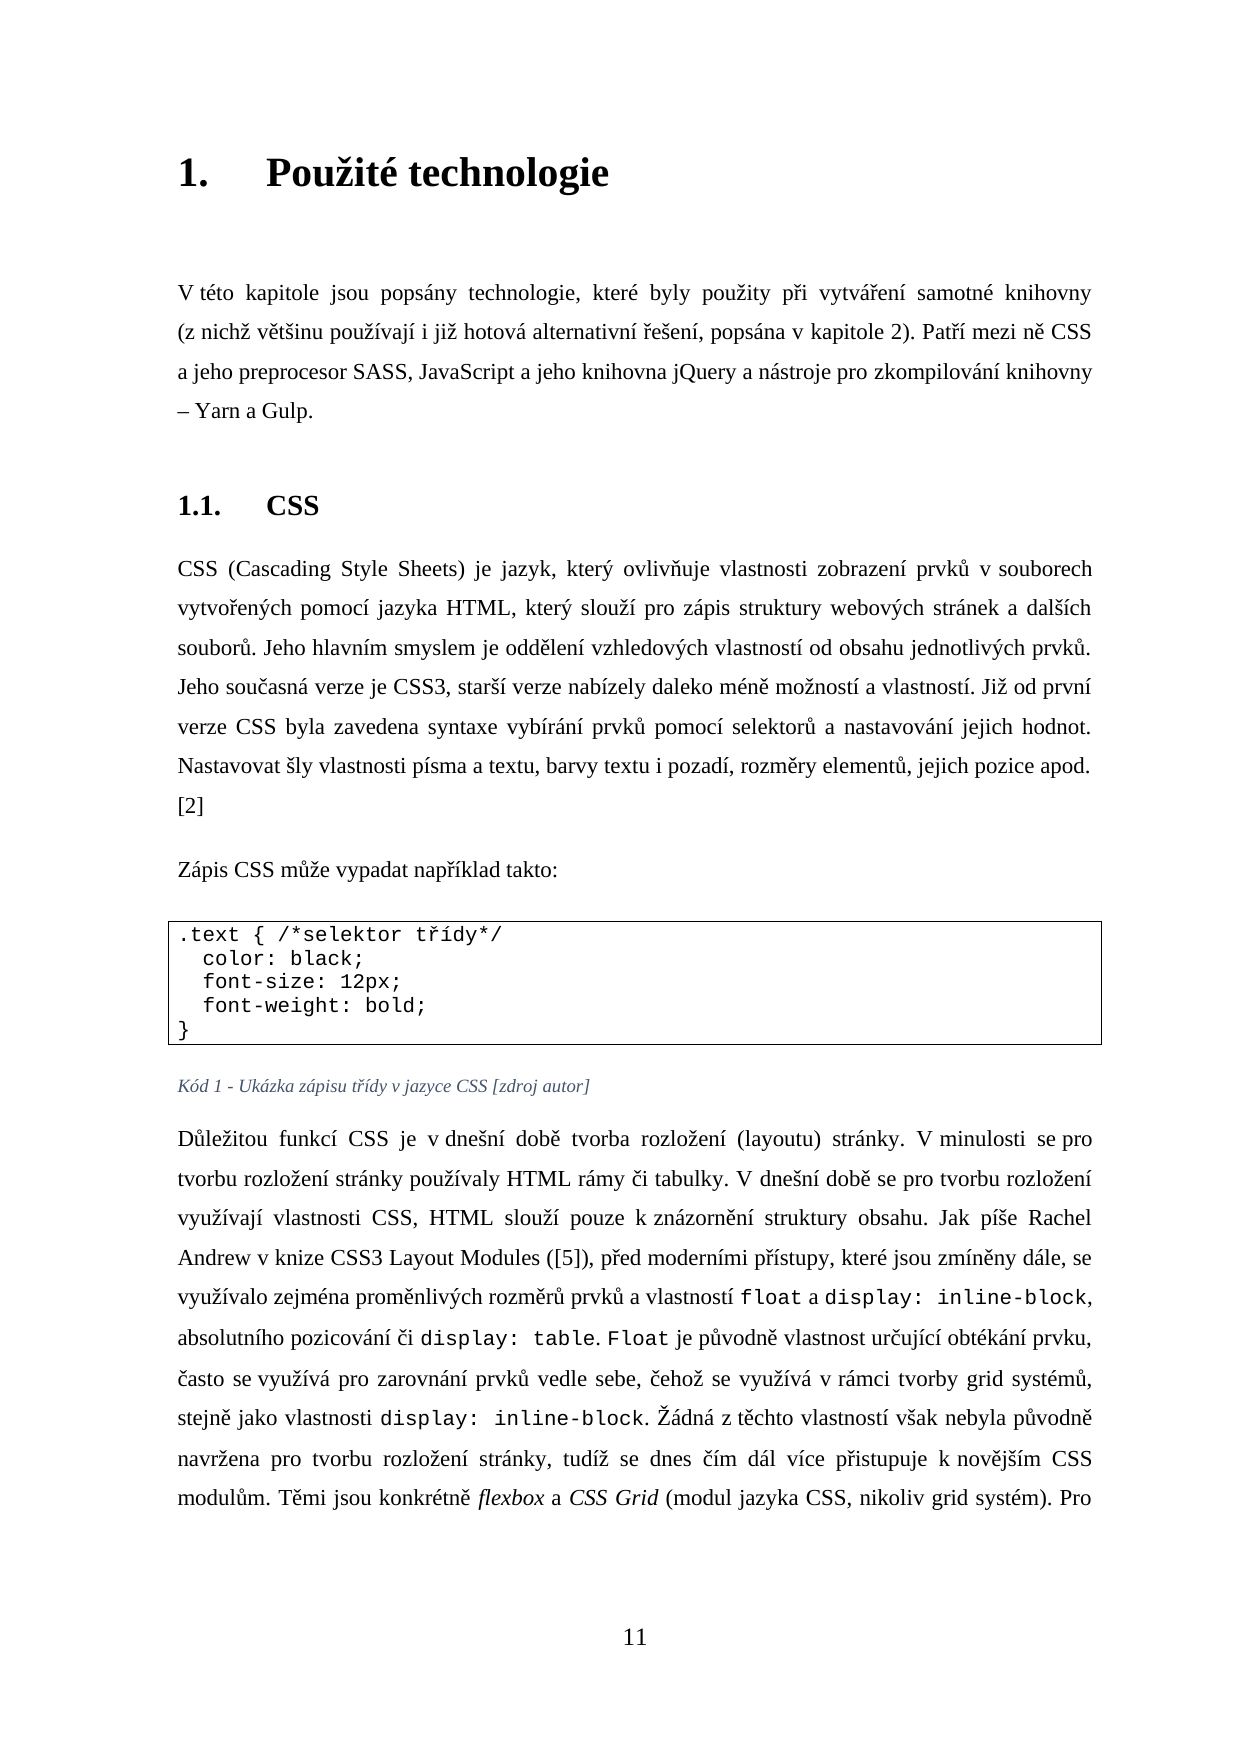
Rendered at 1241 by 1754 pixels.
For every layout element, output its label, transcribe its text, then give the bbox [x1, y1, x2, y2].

text CSS (Cascading Style Sheets) je jazyk, který ovlivňuje vlastnosti zobrazení prvků v souborech vytvořených pomocí jazyka HTML, který slouží pro zápis struktury webových stránek a dalších souborů. Jeho hlavním smyslem je oddělení vzhledových vlastností od obsahu jednotlivých prvků. Jeho současná verze je CSS3, starší verze nabízely daleko méně možností a vlastností. Již od první verze CSS byla zavedena syntaxe vybírání prvků pomocí selektorů a nastavování jejich hodnot. Nastavovat šly vlastnosti písma a textu, barvy textu i pozadí, rozměry elementů, jejich pozice apod. [2] [177, 555, 1092, 818]
text V této kapitole jsou popsány technologie, které byly použity při vytváření samotné knihovny (z nichž většinu používají i již hotová alternativní řešení, popsána v kapitole 2). Patří mezi ně CSS a jeho preprocesor SASS, JavaScript a jeho knihovna jQuery a nástroje pro zkompilování knihovny – Yarn a Gulp. [177, 279, 1092, 424]
text font-weight: bold; [177, 995, 1092, 1015]
text Kód - Ukázka zápisu třídy v jazyce CSS [zdroj autor] [177, 1074, 1092, 1096]
text Zápis CSS může vypadat například takto: [177, 856, 1092, 883]
list CSS [177, 488, 1092, 521]
text color: black; [177, 948, 1092, 971]
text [177, 1125, 1092, 1511]
text font-size: 12px; [177, 971, 1092, 995]
list Použité technologie [177, 148, 1092, 196]
text .text { /*selektor třídy*/ [169, 922, 1101, 948]
text } [169, 1015, 1101, 1044]
